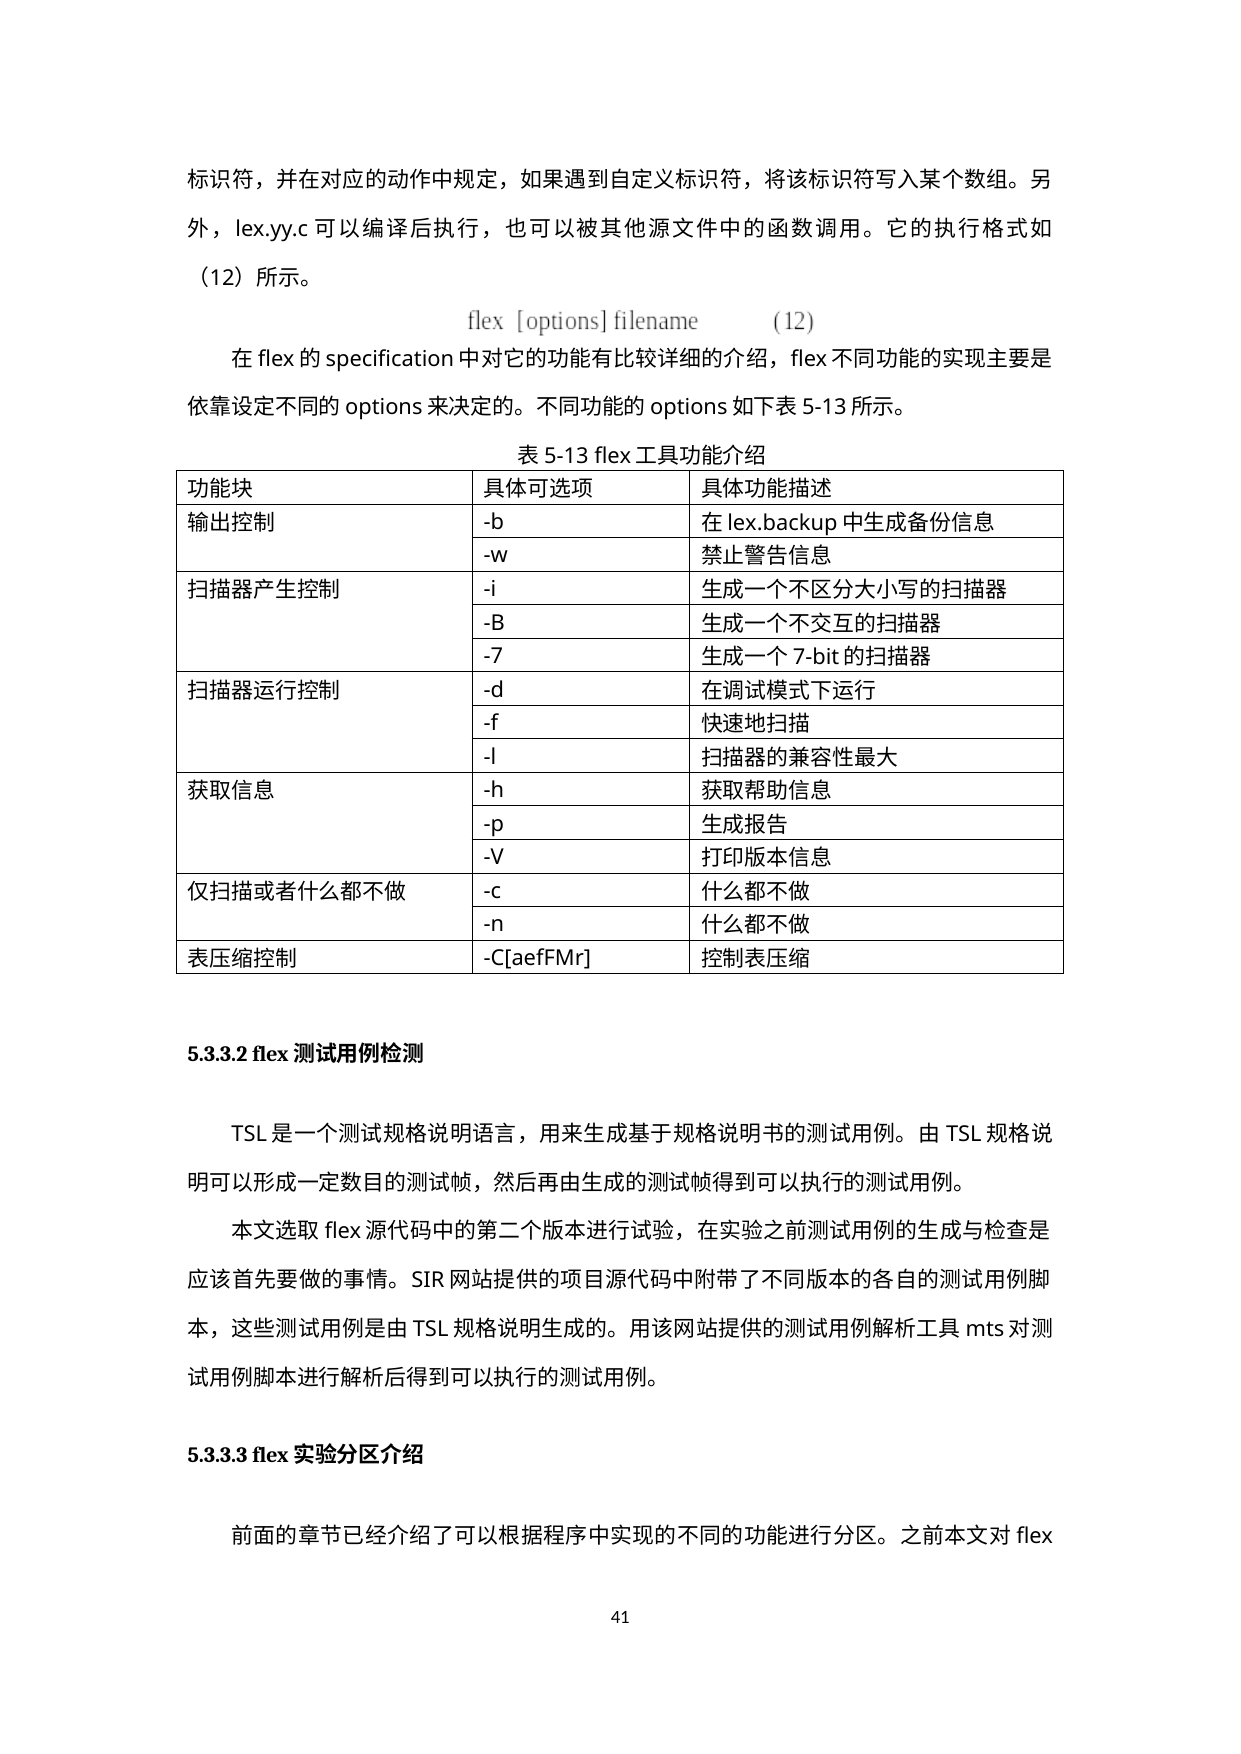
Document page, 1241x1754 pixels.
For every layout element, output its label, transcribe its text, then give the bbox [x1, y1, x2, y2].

text 本文选取flex源代码中的第二个版本进行试验，在实验之前测试用例的生成与检查是应该首先要做的事情。SIR网站提供的项目源代码中附带了不同版本的各自的测试用例脚本，这些测试用例是由TSL规格说明生成的。用该网站提供的测试用例解析工具mts对测试用例脚本进行解析后得到可以执行的测试用例。 [187, 1213, 1053, 1392]
table_cell 禁止警告信息 [690, 538, 1063, 571]
table_cell 在调试模式下运行 [690, 672, 1063, 705]
table_cell 输出控制 [177, 505, 472, 571]
table_cell -c [473, 874, 689, 906]
table_cell -i [473, 572, 689, 604]
table_cell 快速地扫描 [690, 706, 1063, 738]
table_cell 生成一个不交互的扫描器 [690, 605, 1063, 638]
table_cell -n [473, 907, 689, 939]
table_cell -f [473, 706, 689, 738]
table_cell 控制表压缩 [690, 941, 1063, 973]
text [187, 162, 1053, 292]
table_cell -C[aefFMr] [473, 941, 689, 973]
table_cell 仅扫描或者什么都不做 [177, 874, 472, 939]
subtitle 5.3.3.3 flex实验分区介绍 [187, 1437, 1053, 1469]
table_cell 打印版本信息 [690, 840, 1063, 872]
table_cell 扫描器的兼容性最大 [690, 739, 1063, 772]
table_cell 扫描器产生控制 [177, 572, 472, 671]
table_cell 什么都不做 [690, 907, 1063, 939]
subtitle 5.3.3.2 flex测试用例检测 [187, 1036, 1053, 1068]
table_cell 获取帮助信息 [690, 773, 1063, 805]
table_header 具体功能描述 [690, 471, 1063, 503]
table_cell -l [473, 739, 689, 772]
table_cell 生成报告 [690, 806, 1063, 839]
text 表5-13 flex工具功能介绍 [187, 437, 1053, 470]
table_cell 在lex.backup中生成备份信息 [690, 505, 1063, 537]
table_cell -d [473, 672, 689, 705]
table_cell 生成一个7-bit的扫描器 [690, 639, 1063, 671]
table_cell 扫描器运行控制 [177, 672, 472, 772]
table_cell 生成一个不区分大小写的扫描器 [690, 572, 1063, 604]
table_cell -b [473, 505, 689, 537]
table_cell -p [473, 806, 689, 839]
table_cell -B [473, 605, 689, 638]
table_header 具体可选项 [473, 471, 689, 503]
table_cell 表压缩控制 [177, 941, 472, 973]
table_cell -w [473, 538, 689, 571]
table_cell -V [473, 840, 689, 872]
table_cell 什么都不做 [690, 874, 1063, 906]
table_cell -h [473, 773, 689, 805]
text TSL是一个测试规格说明语言，用来生成基于规格说明书的测试用例。由TSL规格说明可以形成一定数目的测试帧，然后再由生成的测试帧得到可以执行的测试用例。 [187, 1116, 1053, 1197]
table_cell 获取信息 [177, 773, 472, 872]
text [187, 1517, 1053, 1550]
table_header 功能块 [177, 471, 472, 503]
table_cell -7 [473, 639, 689, 671]
text 在flex的specification中对它的功能有比较详细的介绍，flex不同功能的实现主要是依靠设定不同的options来决定的。不同功能的options如下表5-13所示。 [187, 340, 1053, 422]
